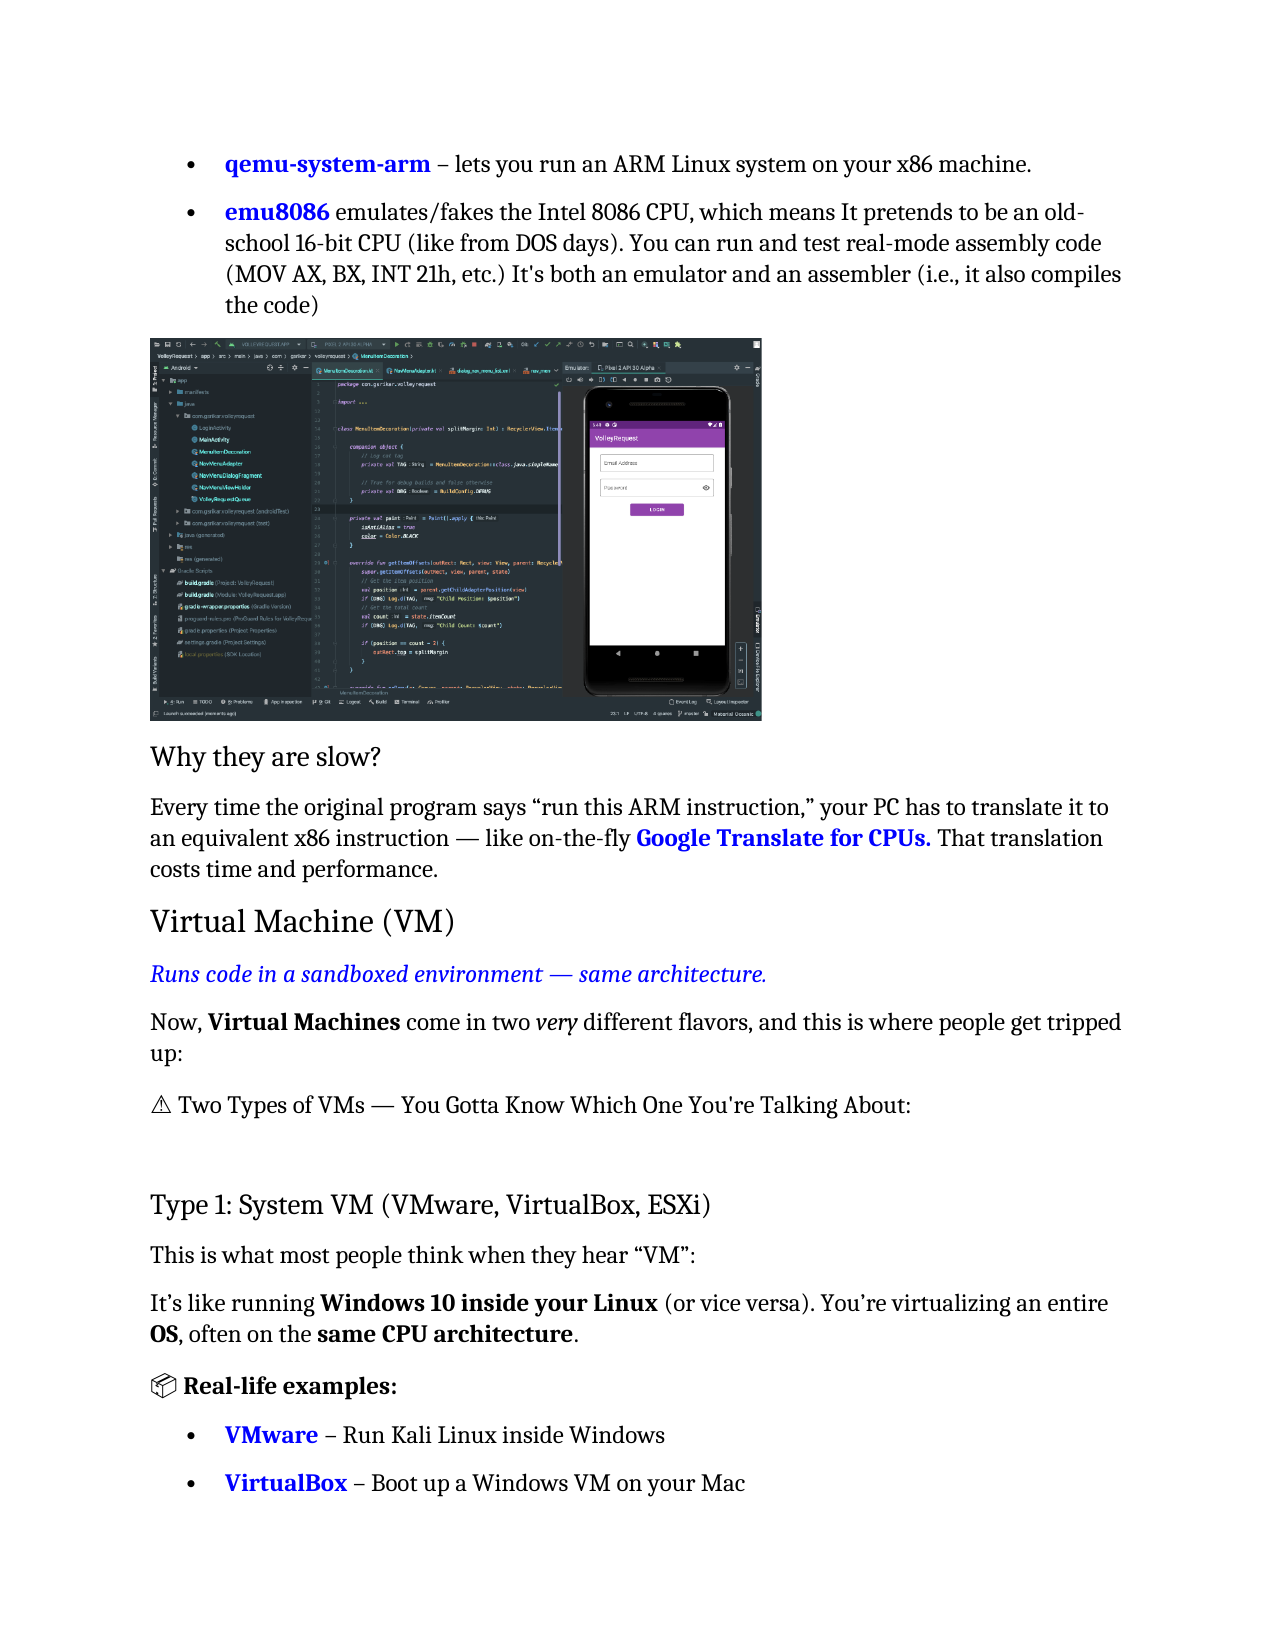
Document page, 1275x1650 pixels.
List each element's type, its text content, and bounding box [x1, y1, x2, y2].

text 📦 Real-life examples: [150, 1367, 1125, 1401]
list qemu-system-arm – lets you run an ARM Linux system on your x86 machine. [187, 150, 1125, 179]
text This is what most people think when they hear “VM”: [150, 1241, 1125, 1269]
list emu8086 emulates/fakes the Intel 8086 CPU, which means It pretends to be an old-school 16-bit CPU (like from DOS days). You can run and test real-mode assembly code (MOV AX, BX, INT 21h, etc.) It's both an emulator and an assembler (i.e., it also compiles the code) [187, 198, 1125, 319]
text Why they are slow? [150, 740, 1125, 773]
text ⚠️ Two Types of VMs — You Gotta Know Which One You're Talking About: [150, 1087, 1125, 1121]
text Runs code in a sandboxed environment — same architecture. [150, 960, 1125, 989]
text Now, Virtual Machines come in two very different flavors, and this is where people get tripped up: [150, 1008, 1125, 1068]
text Virtual Machine (VM) [150, 902, 1125, 941]
list VMware – Run Kali Linux inside Windows [187, 1421, 1125, 1449]
text Type 1: System VM (VMware, VirtualBox, ESXi) [150, 1188, 1125, 1222]
picture [150, 338, 762, 721]
text Every time the original program says “run this ARM instruction,” your PC has to translate it to an equivalent x86 instruction — like on-the-fly Google Translate for CPUs. That translation costs time and performance. [150, 793, 1125, 883]
text It’s like running Windows 10 inside your Linux (or vice versa). You’re virtualizing an entire OS, often on the same CPU architecture. [150, 1288, 1125, 1348]
list VirtualBox – Boot up a Windows VM on your Mac [187, 1468, 1125, 1497]
